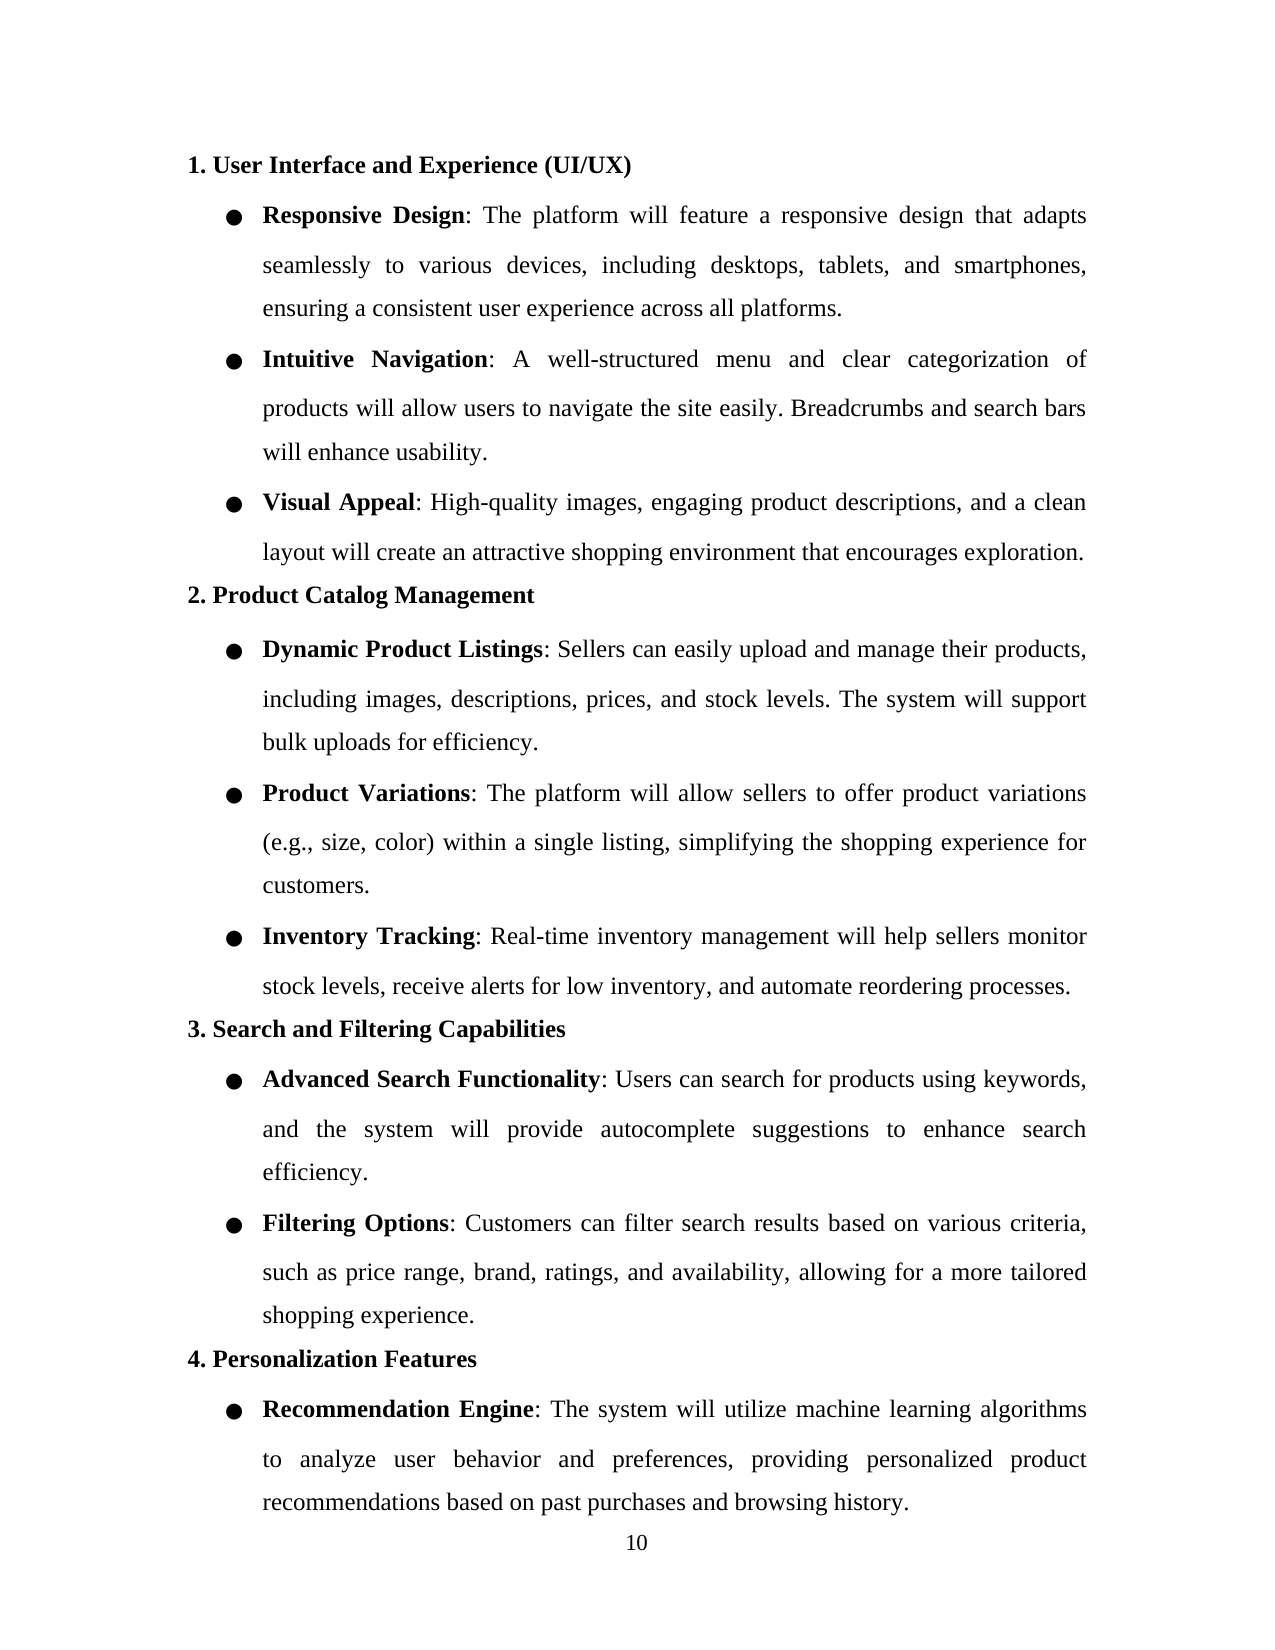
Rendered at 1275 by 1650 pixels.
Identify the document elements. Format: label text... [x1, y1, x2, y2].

list Responsive Design: The platform will feature a responsive design that adapts seamlessly to various devices, including desktops, tablets, and smartphones, ensuring a consistent user experience across all platforms. [225, 193, 1088, 322]
subtitle Search and Filtering Capabilities [187, 1014, 1162, 1043]
list Visual Appeal: High-quality images, engaging product descriptions, and a clean layout will create an attractive shopping environment that encourages exploration. [225, 480, 1087, 566]
list Advanced Search Functionality: Users can search for products using keywords, and the system will provide autocomplete suggestions to enhance search efficiency. [225, 1057, 1087, 1186]
list Recommendation Engine: The system will utilize machine learning algorithms to analyze user behavior and preferences, providing personalized product recommendations based on past purchases and browsing history. [225, 1387, 1088, 1516]
list Dynamic Product Listings: Sellers can easily upload and manage their products, including images, descriptions, prices, and stock levels. The system will support bulk uploads for efficiency. [225, 627, 1088, 756]
list Product Variations: The platform will allow sellers to offer product variations (e.g., size, color) within a single listing, simplifying the shopping experience for customers. [225, 770, 1087, 899]
subtitle Product Catalog Management [187, 580, 1162, 609]
list Filtering Options: Customers can filter search results based on various criteria, such as price range, brand, ratings, and availability, allowing for a more tailored shopping experience. [225, 1200, 1088, 1329]
subtitle Personalization Features [187, 1344, 1162, 1373]
subtitle User Interface and Experience (UI/UX) [187, 150, 1162, 179]
list Intuitive Navigation: A well-structured menu and clear categorization of products will allow users to navigate the site easily. Breadcrumbs and search bars will enhance usability. [225, 336, 1088, 465]
list Inventory Tracking: Real-time inventory management will help sellers monitor stock levels, receive alerts for low inventory, and automate reordering processes. [225, 914, 1087, 1000]
